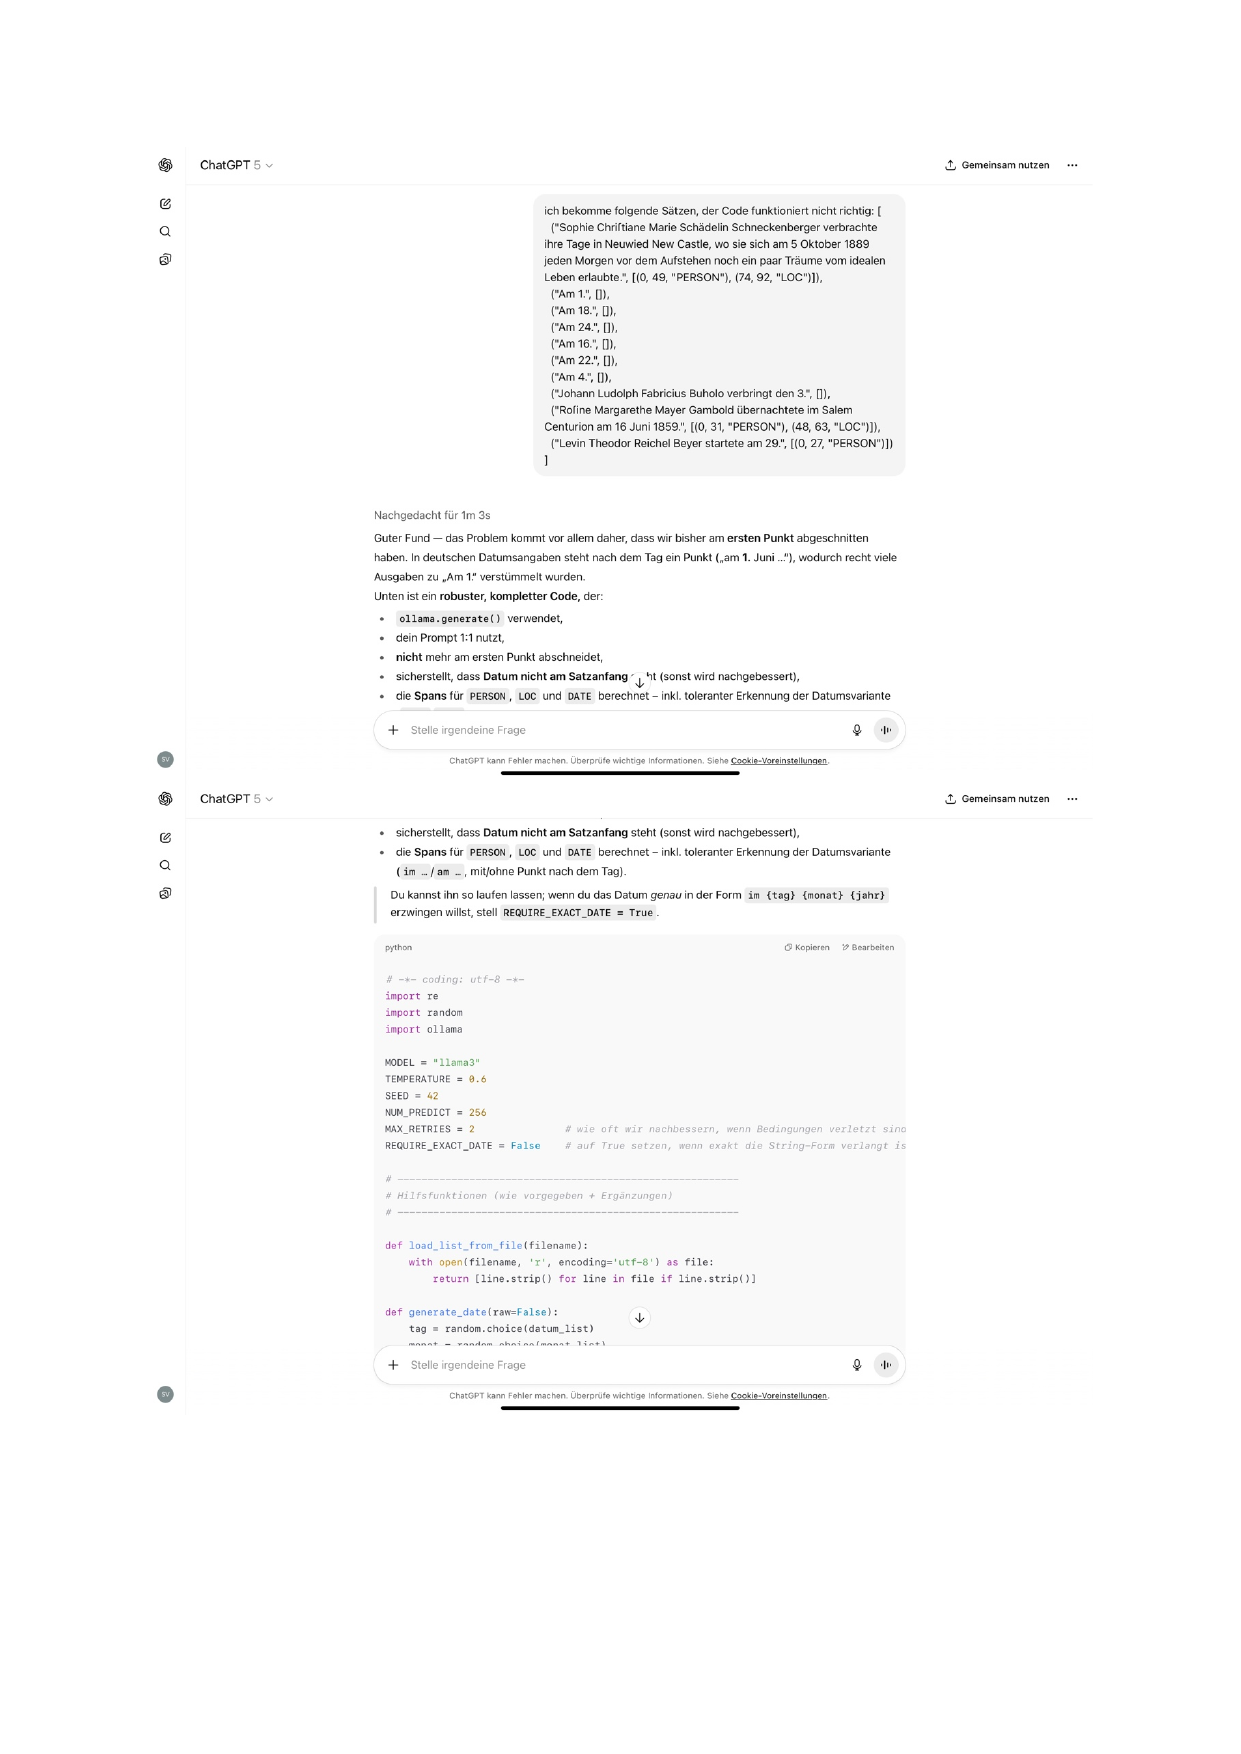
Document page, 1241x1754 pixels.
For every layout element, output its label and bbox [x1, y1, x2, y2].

picture [147, 147, 1093, 1415]
